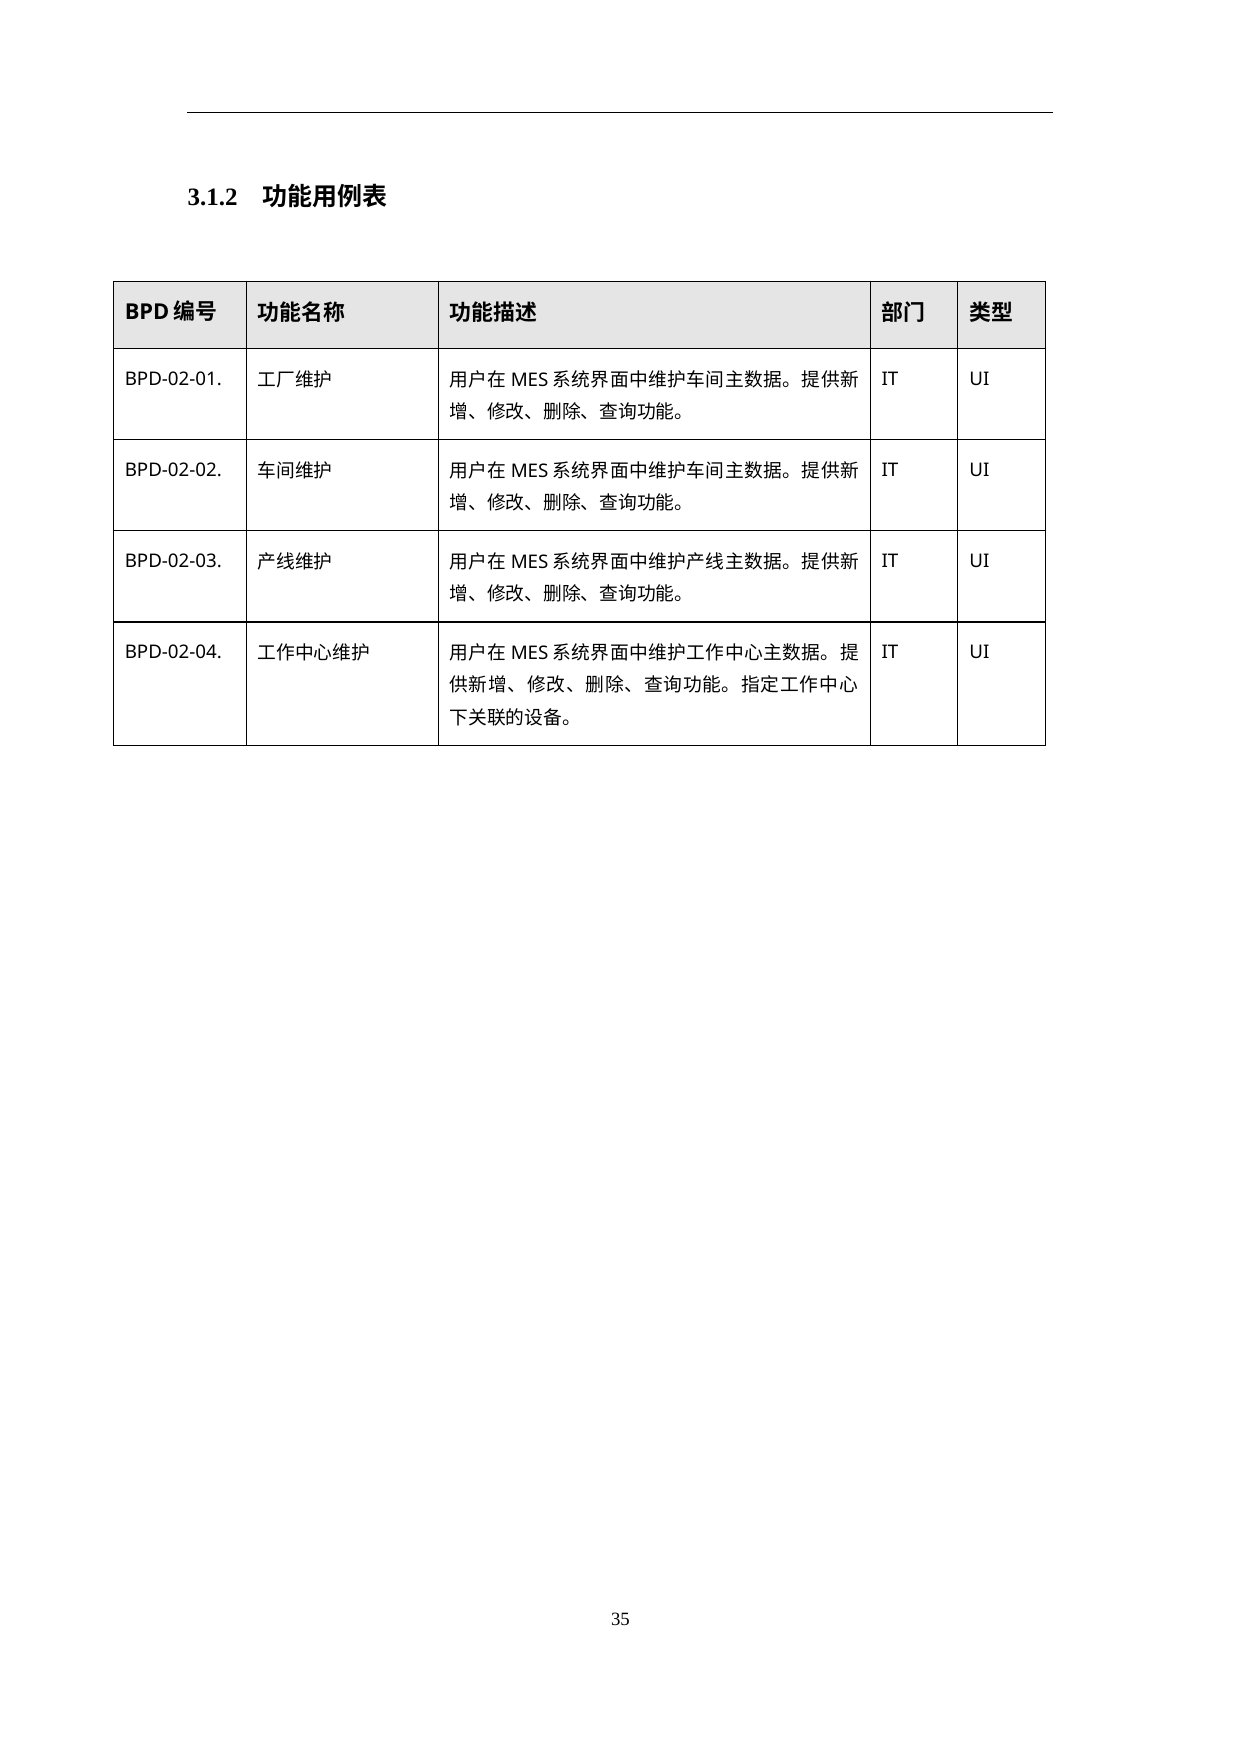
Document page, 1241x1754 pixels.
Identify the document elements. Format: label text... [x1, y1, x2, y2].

table_cell IT [871, 440, 957, 530]
table_header 部门 [871, 282, 957, 348]
table_cell 产线维护 [247, 531, 438, 621]
table_cell UI [958, 349, 1045, 439]
subtitle 功能用例表 [187, 162, 1053, 227]
table_cell [114, 440, 246, 530]
table_cell 用户在MES系统界面中维护工作中心主数据。提供新增、修改、删除、查询功能。指定工作中心下关联的设备。 [439, 623, 870, 745]
table_cell [114, 531, 246, 621]
table_cell 用户在MES系统界面中维护车间主数据。提供新增、修改、删除、查询功能。 [439, 349, 870, 439]
table_cell 车间维护 [247, 440, 438, 530]
table_header 功能描述 [439, 282, 870, 348]
table_cell IT [871, 349, 957, 439]
table_header 功能名称 [247, 282, 438, 348]
table_cell [114, 349, 246, 439]
table_cell UI [958, 440, 1045, 530]
table_cell [114, 623, 246, 745]
table_cell UI [958, 531, 1045, 621]
table_cell 用户在MES系统界面中维护产线主数据。提供新增、修改、删除、查询功能。 [439, 531, 870, 621]
table_cell 用户在MES系统界面中维护车间主数据。提供新增、修改、删除、查询功能。 [439, 440, 870, 530]
table_cell 工作中心维护 [247, 623, 438, 745]
table_cell IT [871, 531, 957, 621]
table_header 类型 [958, 282, 1045, 348]
table_cell IT [871, 623, 957, 745]
table_cell UI [958, 623, 1045, 745]
table_cell 工厂维护 [247, 349, 438, 439]
table_header BPD编号 [114, 282, 246, 348]
